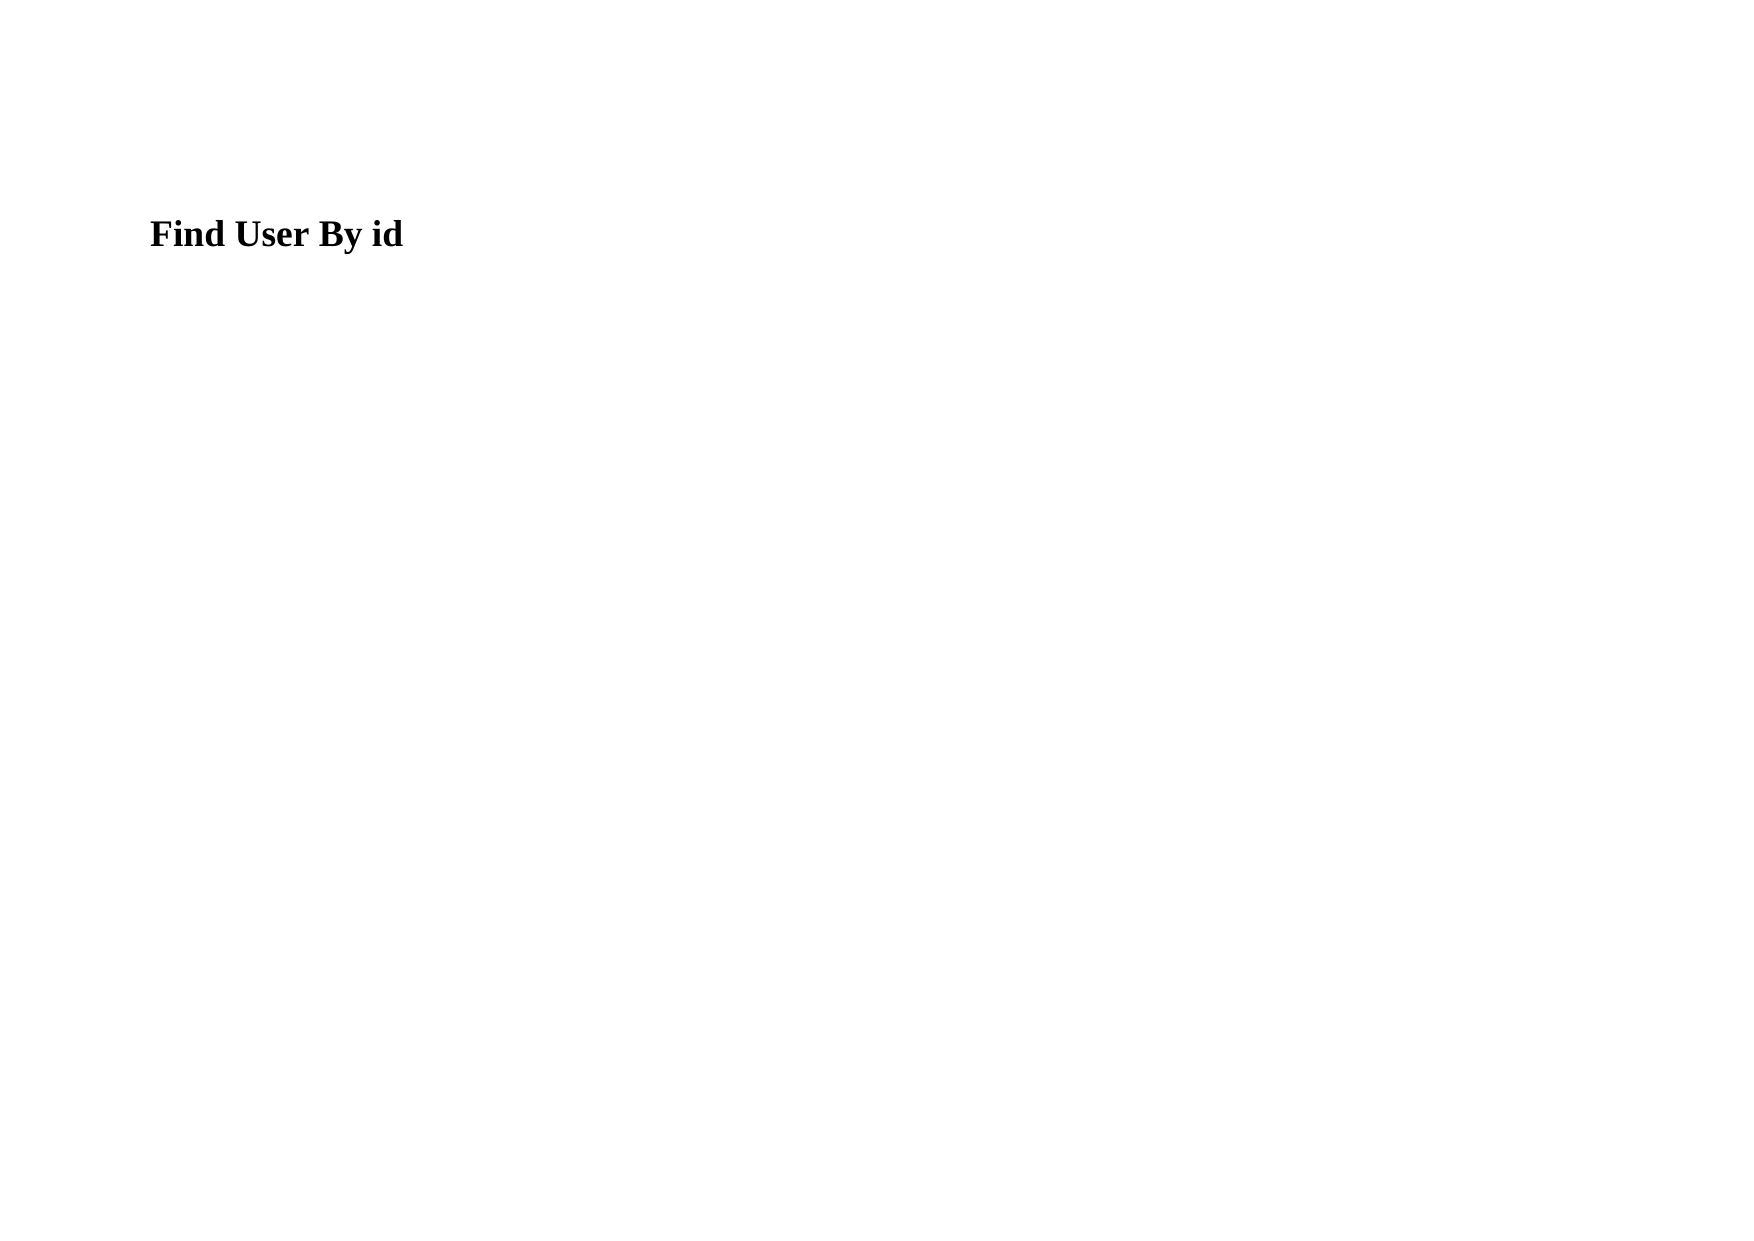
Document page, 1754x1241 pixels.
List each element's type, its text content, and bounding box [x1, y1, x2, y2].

subtitle Find User By id [150, 211, 1604, 254]
